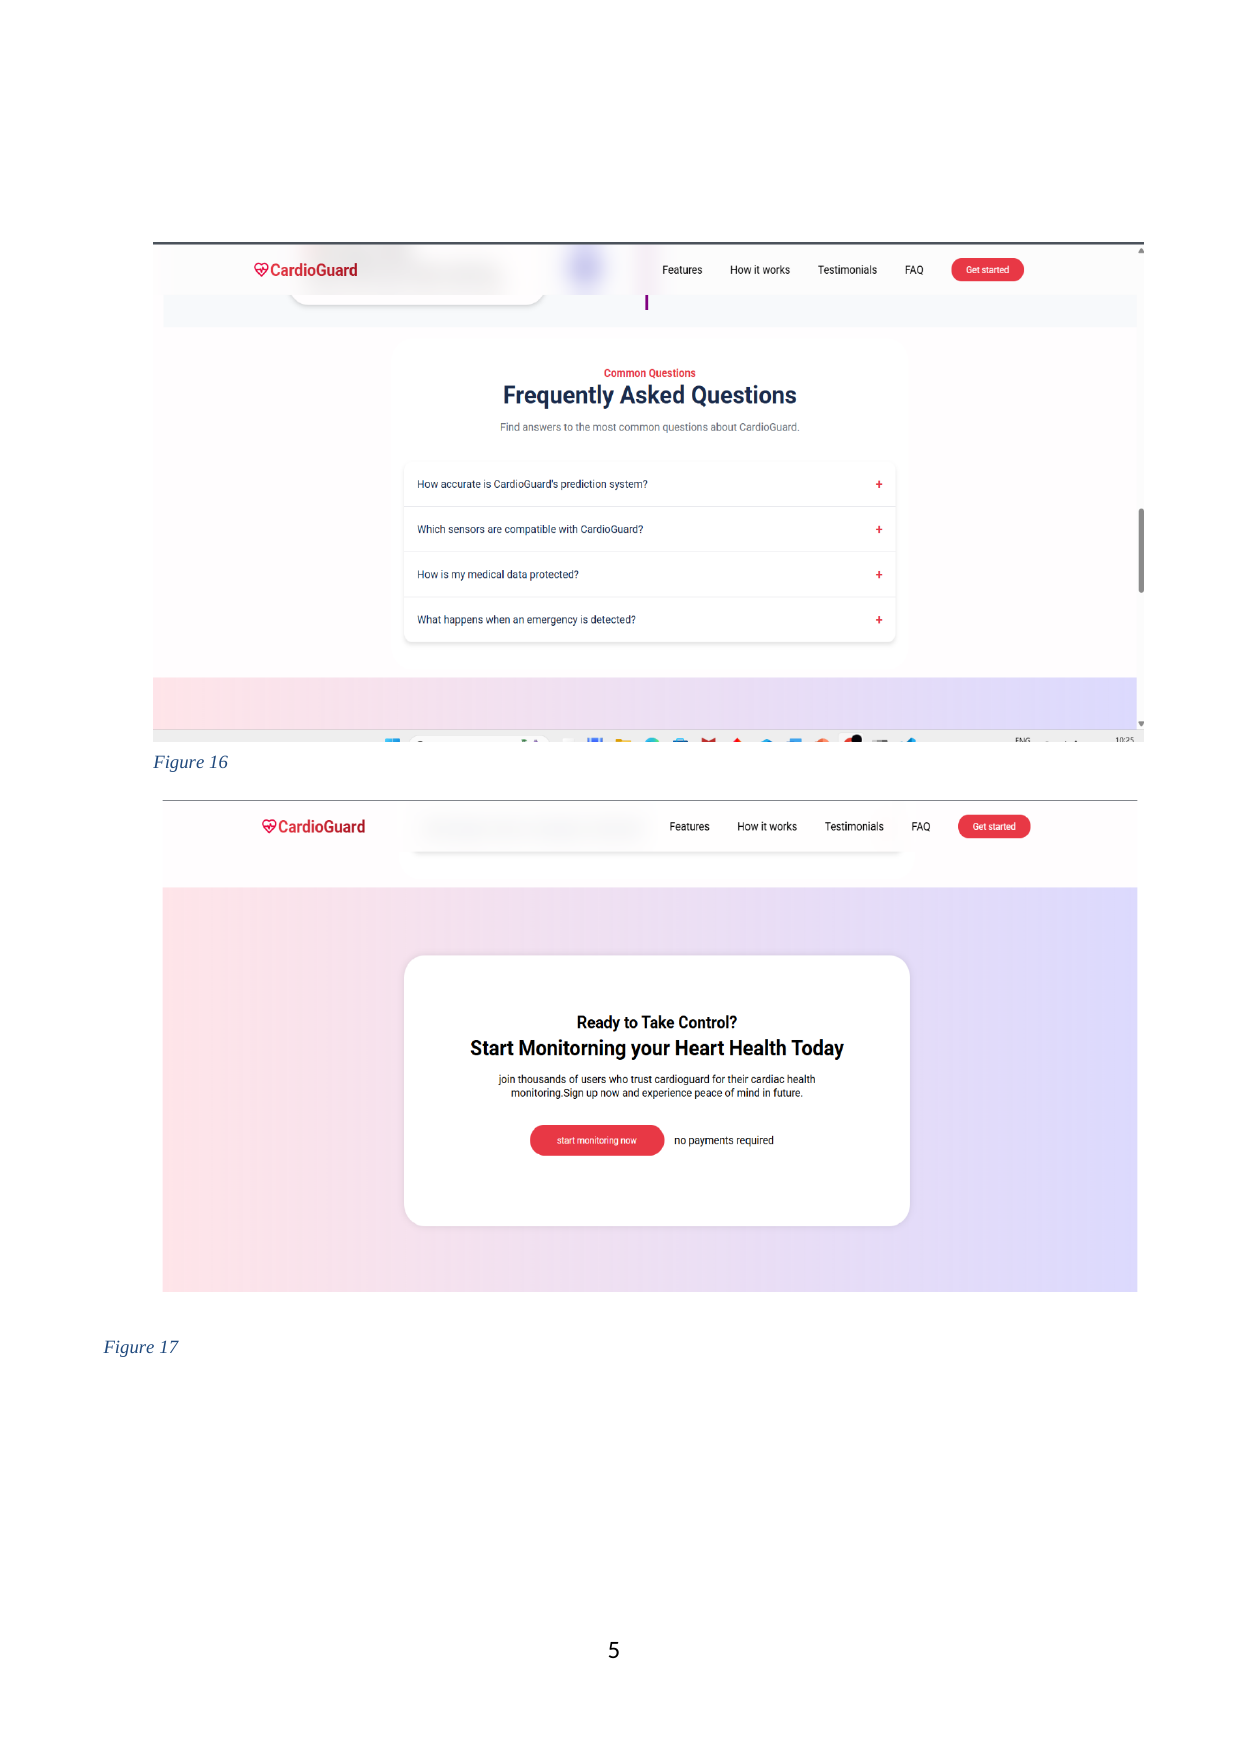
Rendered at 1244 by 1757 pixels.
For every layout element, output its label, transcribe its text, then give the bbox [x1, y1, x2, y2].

text Figure 17 [103, 1336, 1170, 1357]
picture [153, 242, 1144, 742]
picture [162, 800, 1138, 1292]
